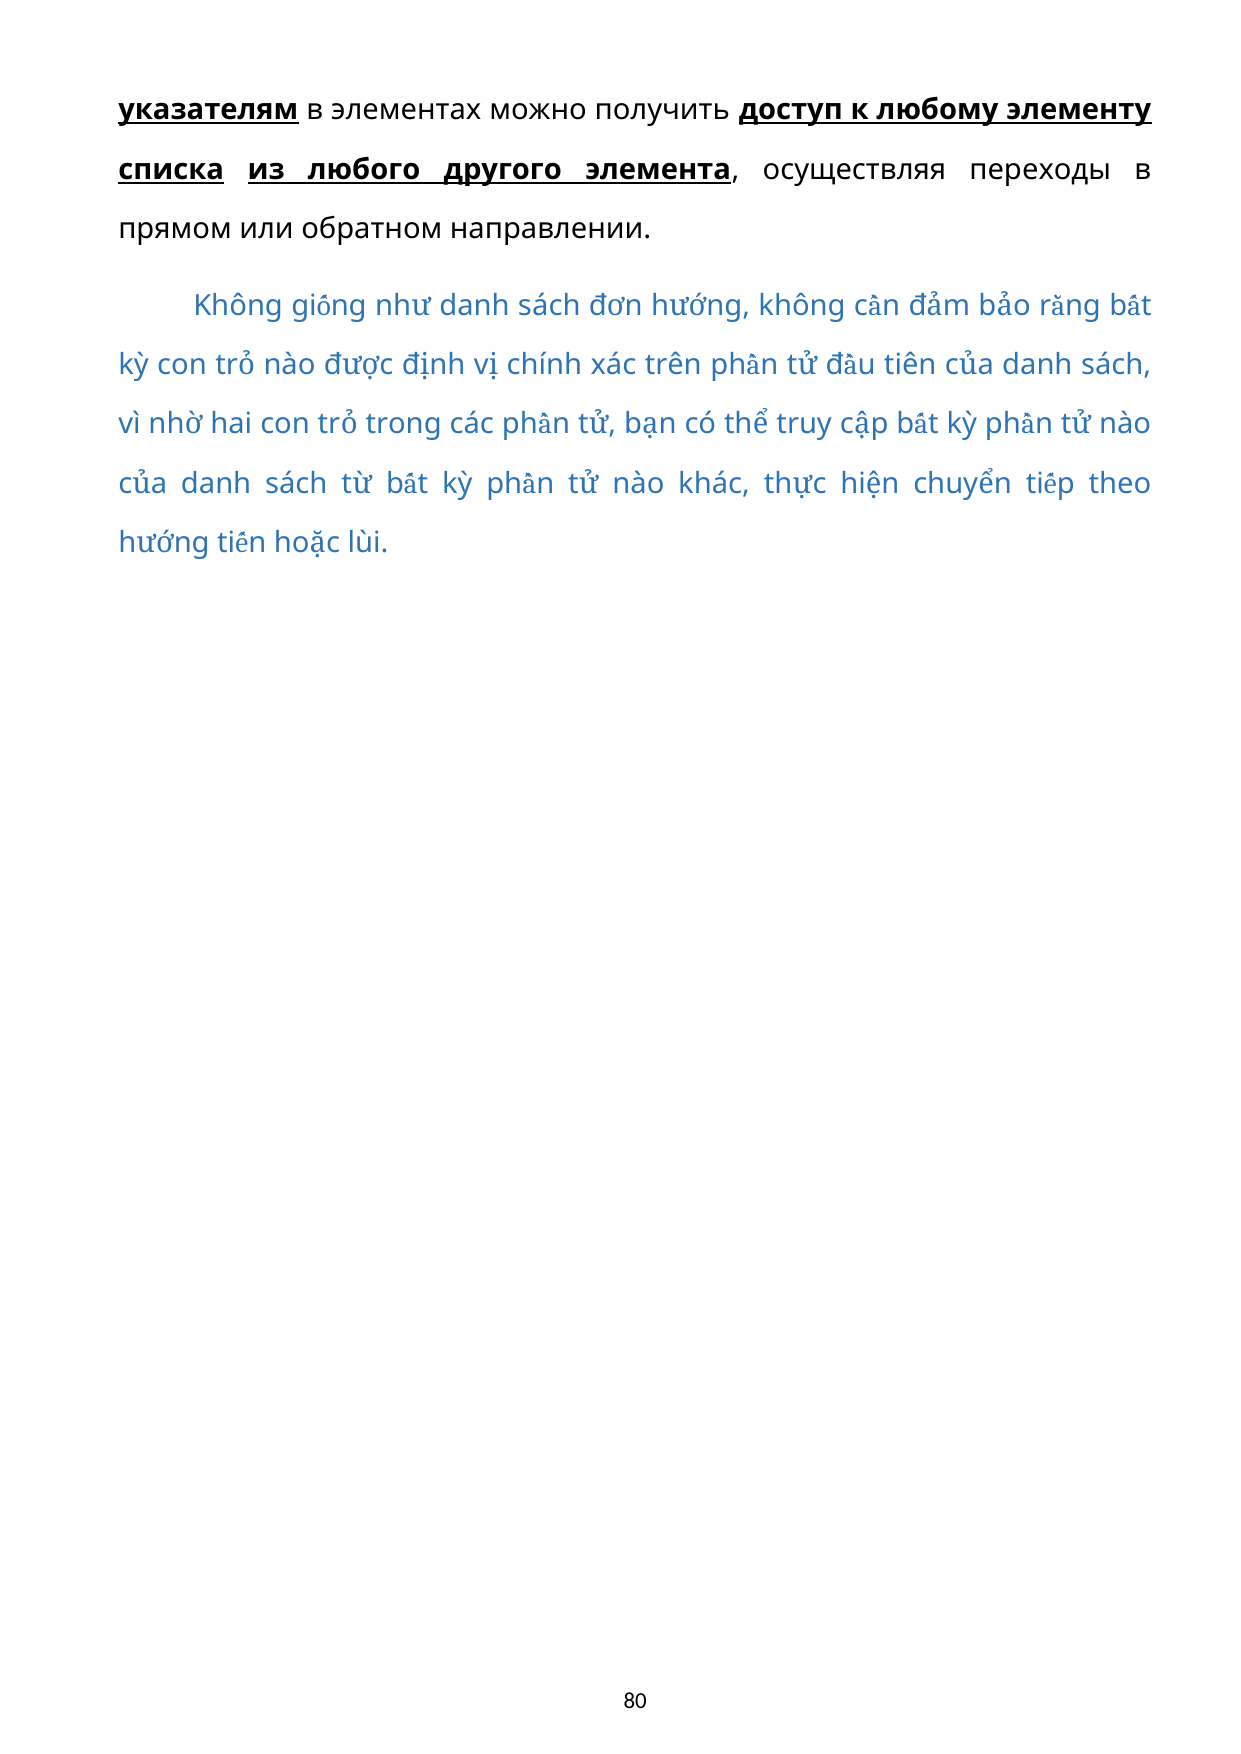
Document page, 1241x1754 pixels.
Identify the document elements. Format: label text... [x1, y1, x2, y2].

text Không giống như danh sách đơn hướng, không cần đảm bảo rằng bất kỳ con trỏ nào được định vị chính xác trên phần tử đầu tiên của danh sách, vì nhờ hai con trỏ trong các phần tử, bạn có thể truy cập bất kỳ phần tử nào của danh sách từ bất kỳ phần tử nào khác, thực hiện chuyển tiếp theo hướng tiến hoặc lùi. [118, 284, 1152, 561]
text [118, 89, 1152, 247]
